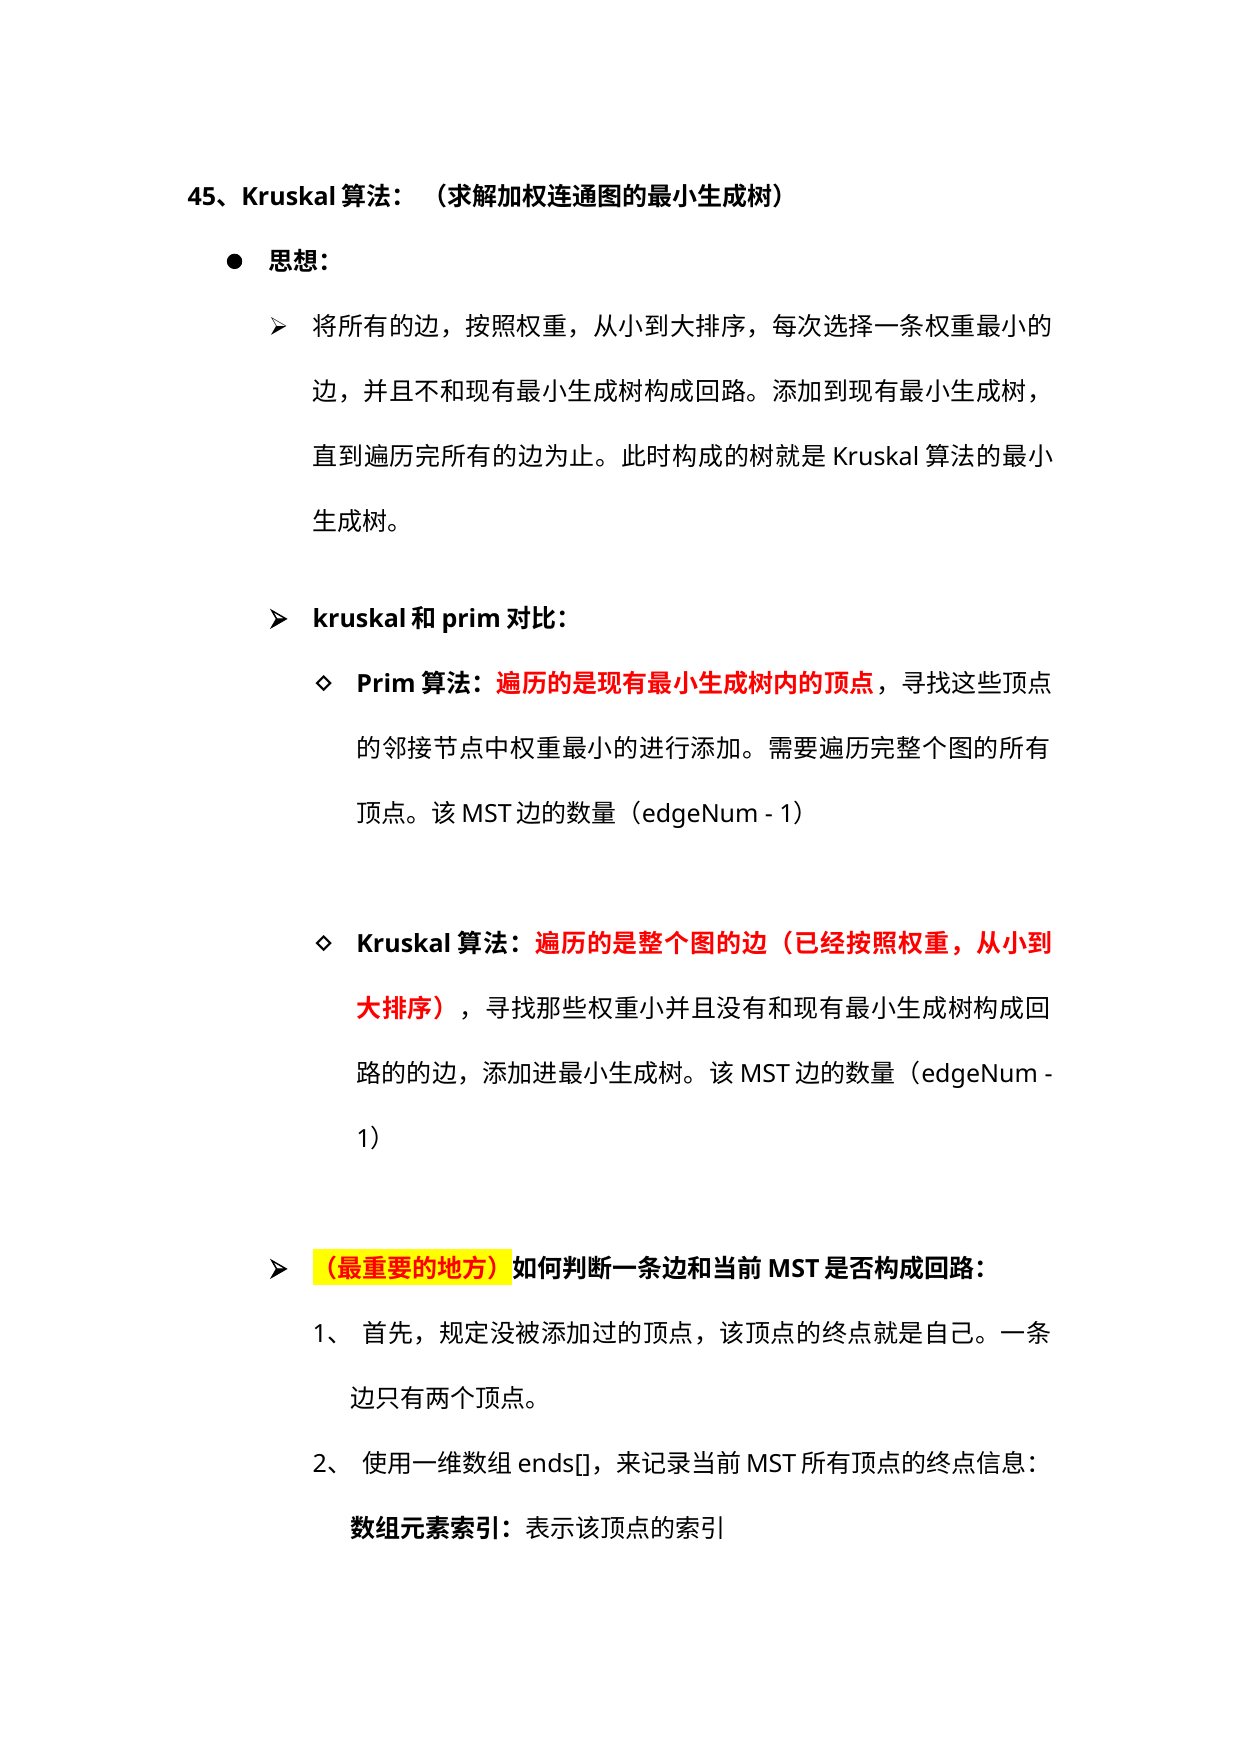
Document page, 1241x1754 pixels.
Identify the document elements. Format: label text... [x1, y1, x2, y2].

list （最重要的地方）如何判断一条边和当前MST是否构成回路： [269, 1234, 1053, 1299]
list kruskal和prim对比： [269, 584, 1053, 649]
list 思想： [225, 227, 1053, 292]
list 使用一维数组ends[]，来记录当前MST所有顶点的终点信息： [312, 1429, 1053, 1494]
list Kruskal算法：遍历的是整个图的边（已经按照权重，从小到大排序），寻找那些权重小并且没有和现有最小生成树构成回路的的边，添加进最小生成树。该MST边的数量（edgeNum - 1） [312, 909, 1053, 1169]
list Prim算法：遍历的是现有最小生成树内的顶点，寻找这些顶点的邻接节点中权重最小的进行添加。需要遍历完整个图的所有顶点。该MST边的数量（edgeNum - 1） [312, 649, 1053, 844]
list 将所有的边，按照权重，从小到大排序，每次选择一条权重最小的边，并且不和现有最小生成树构成回路。添加到现有最小生成树，直到遍历完所有的边为止。此时构成的树就是Kruskal算法的最小生成树。 [269, 292, 1053, 552]
list Kruskal算法： （求解加权连通图的最小生成树） [187, 162, 1053, 227]
list 数组元素索引：表示该顶点的索引 [350, 1494, 1053, 1559]
list 首先，规定没被添加过的顶点，该顶点的终点就是自己。一条边只有两个顶点。 [312, 1299, 1053, 1429]
